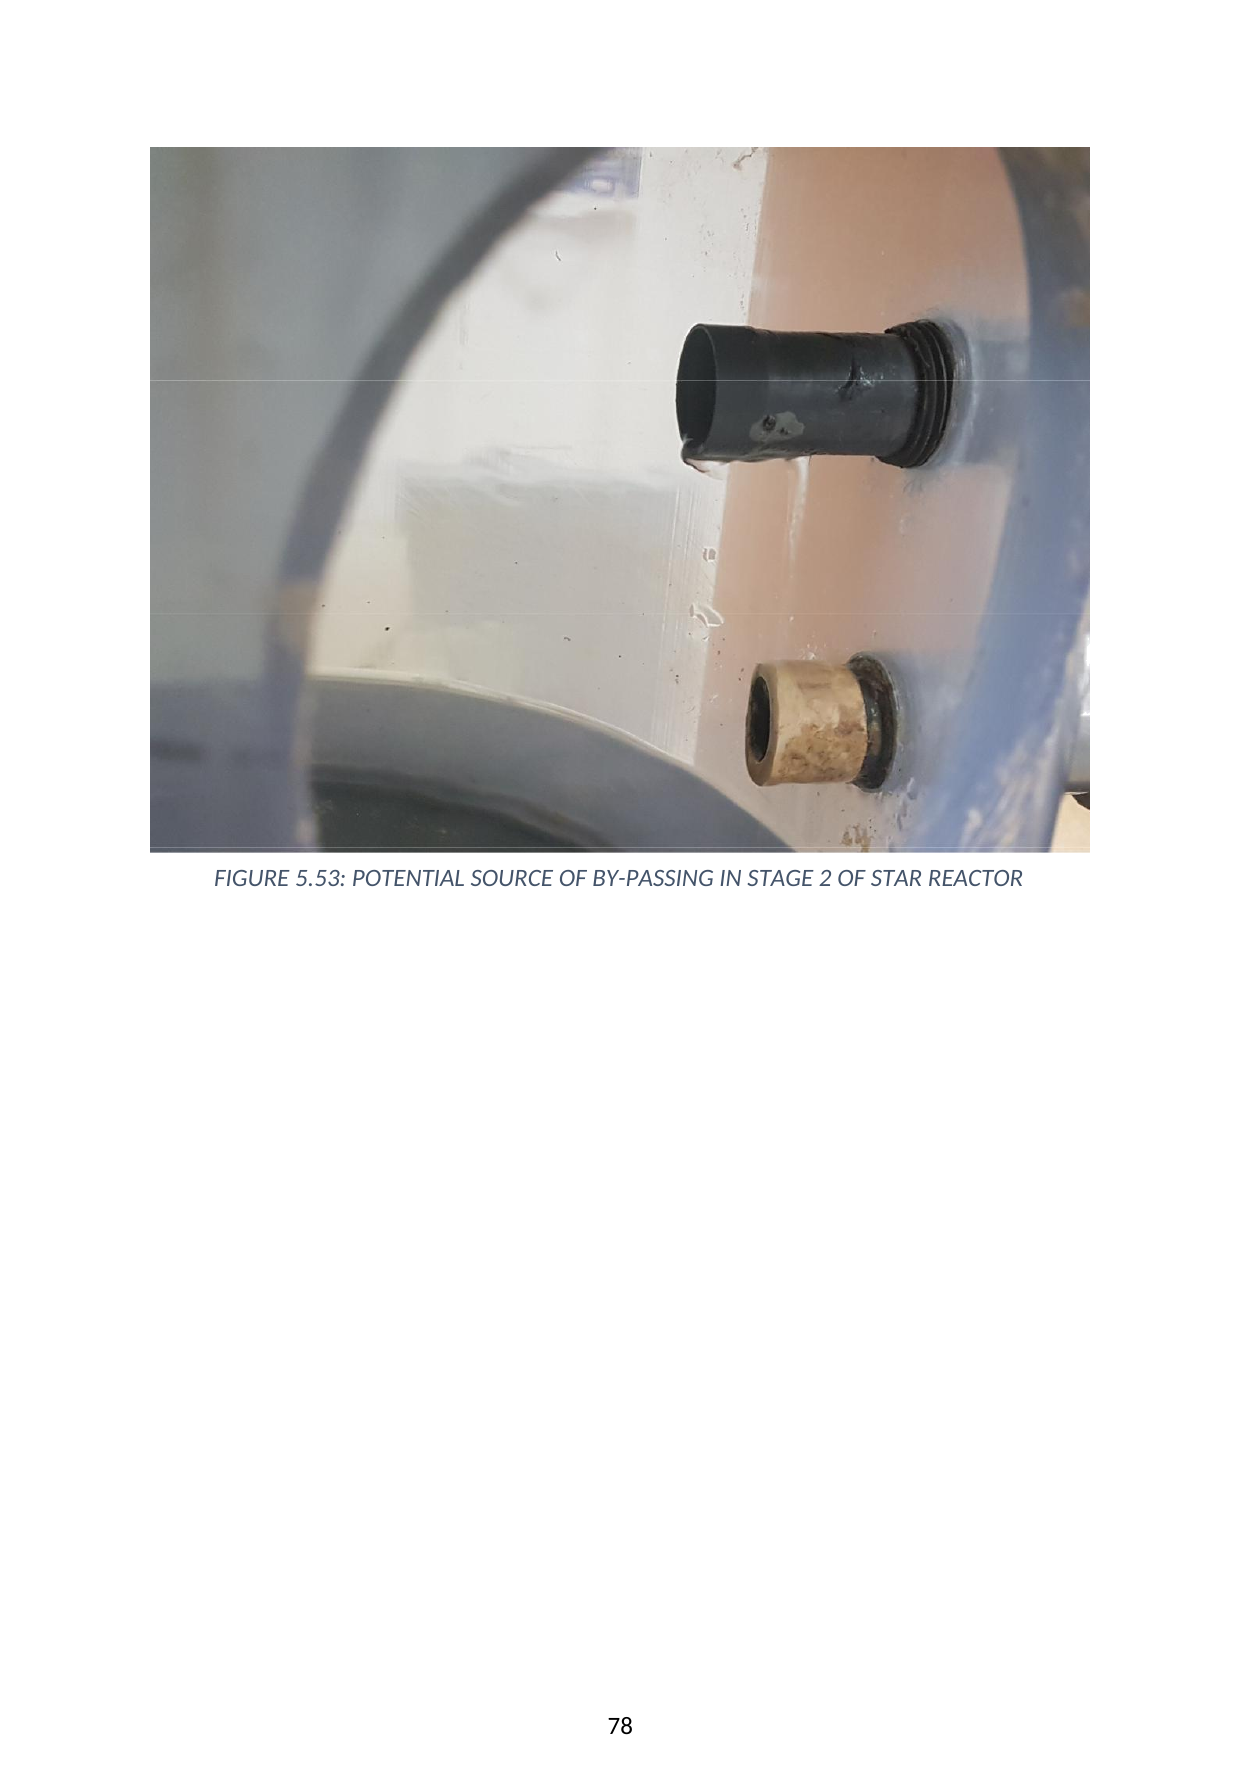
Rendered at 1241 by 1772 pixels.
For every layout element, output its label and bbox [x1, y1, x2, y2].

picture [150, 147, 1090, 853]
